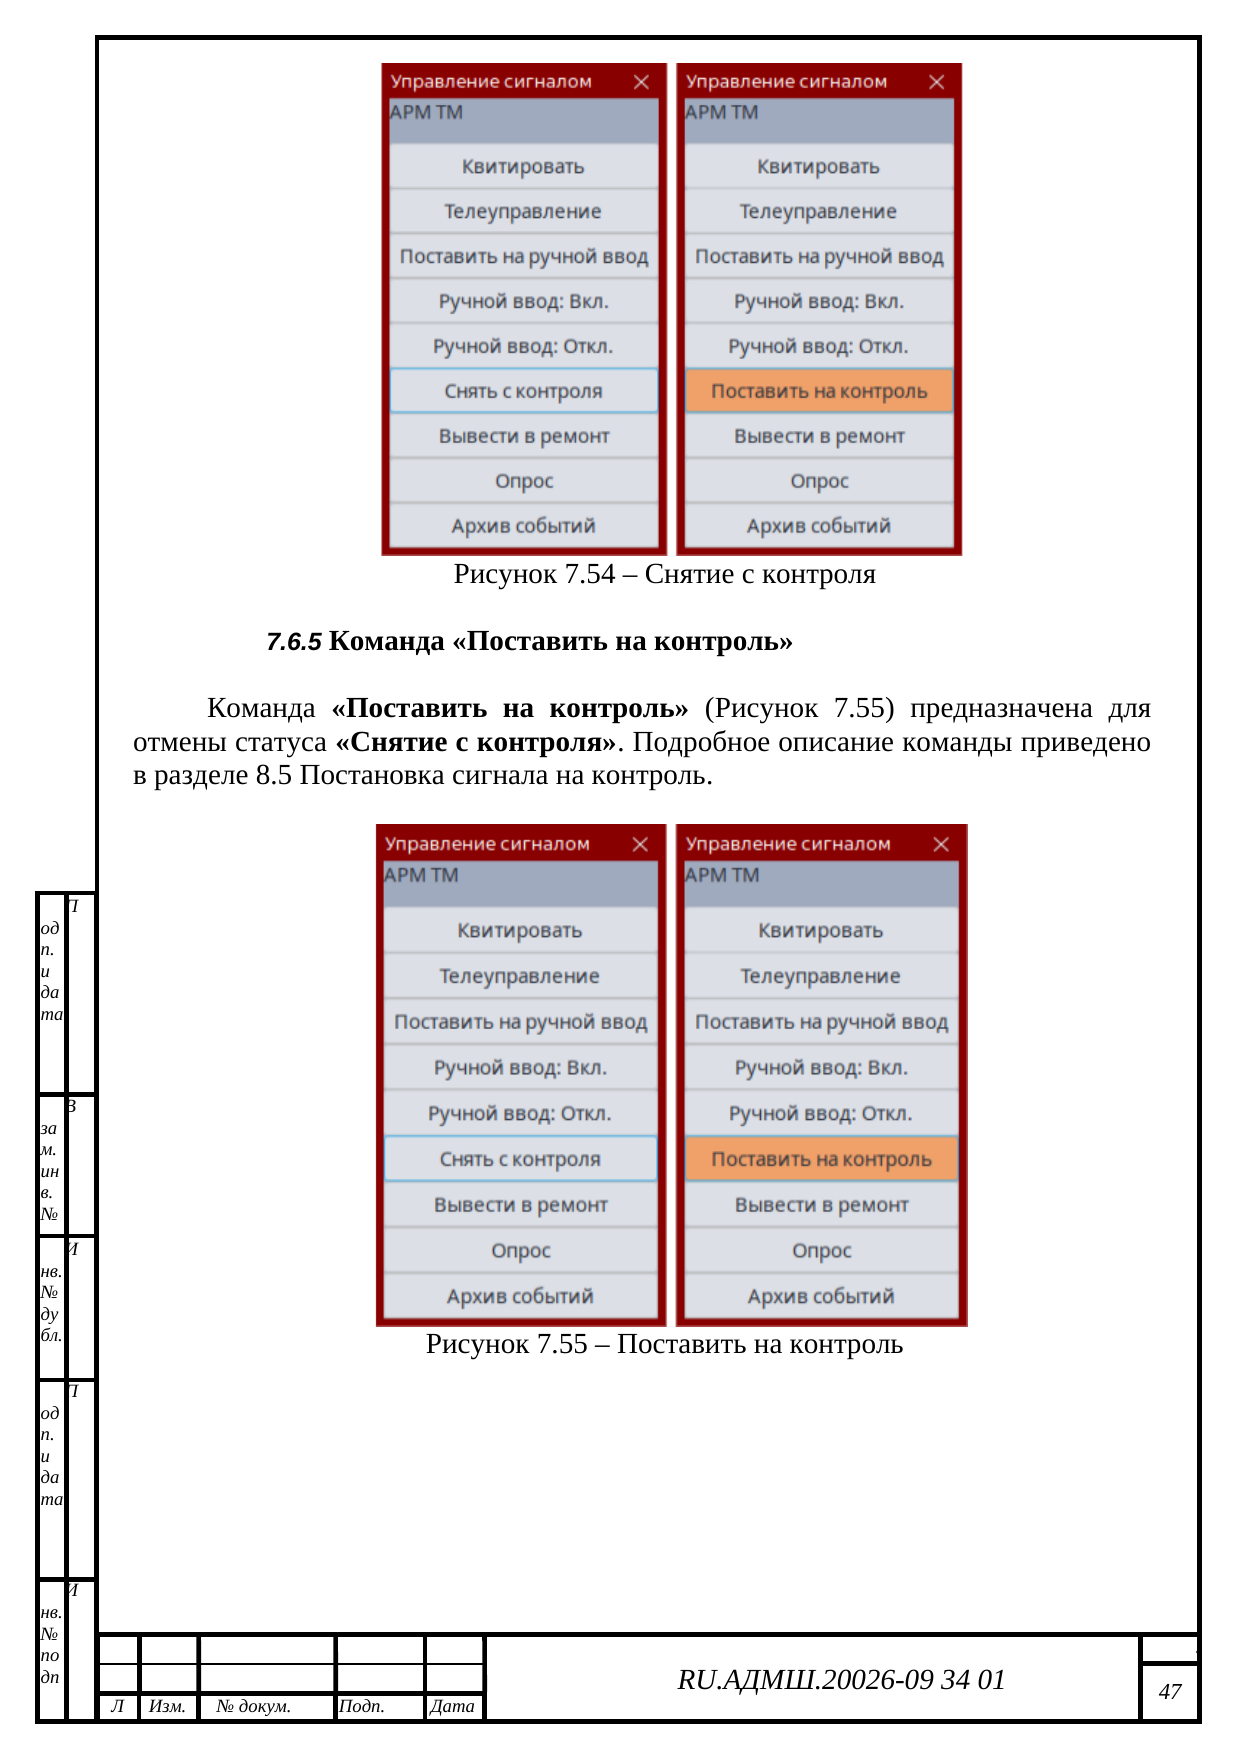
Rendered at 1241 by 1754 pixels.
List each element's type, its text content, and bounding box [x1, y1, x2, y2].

picture [375, 824, 968, 1327]
subtitle Команда «Поставить на контроль» [177, 623, 1152, 657]
picture [381, 63, 963, 556]
